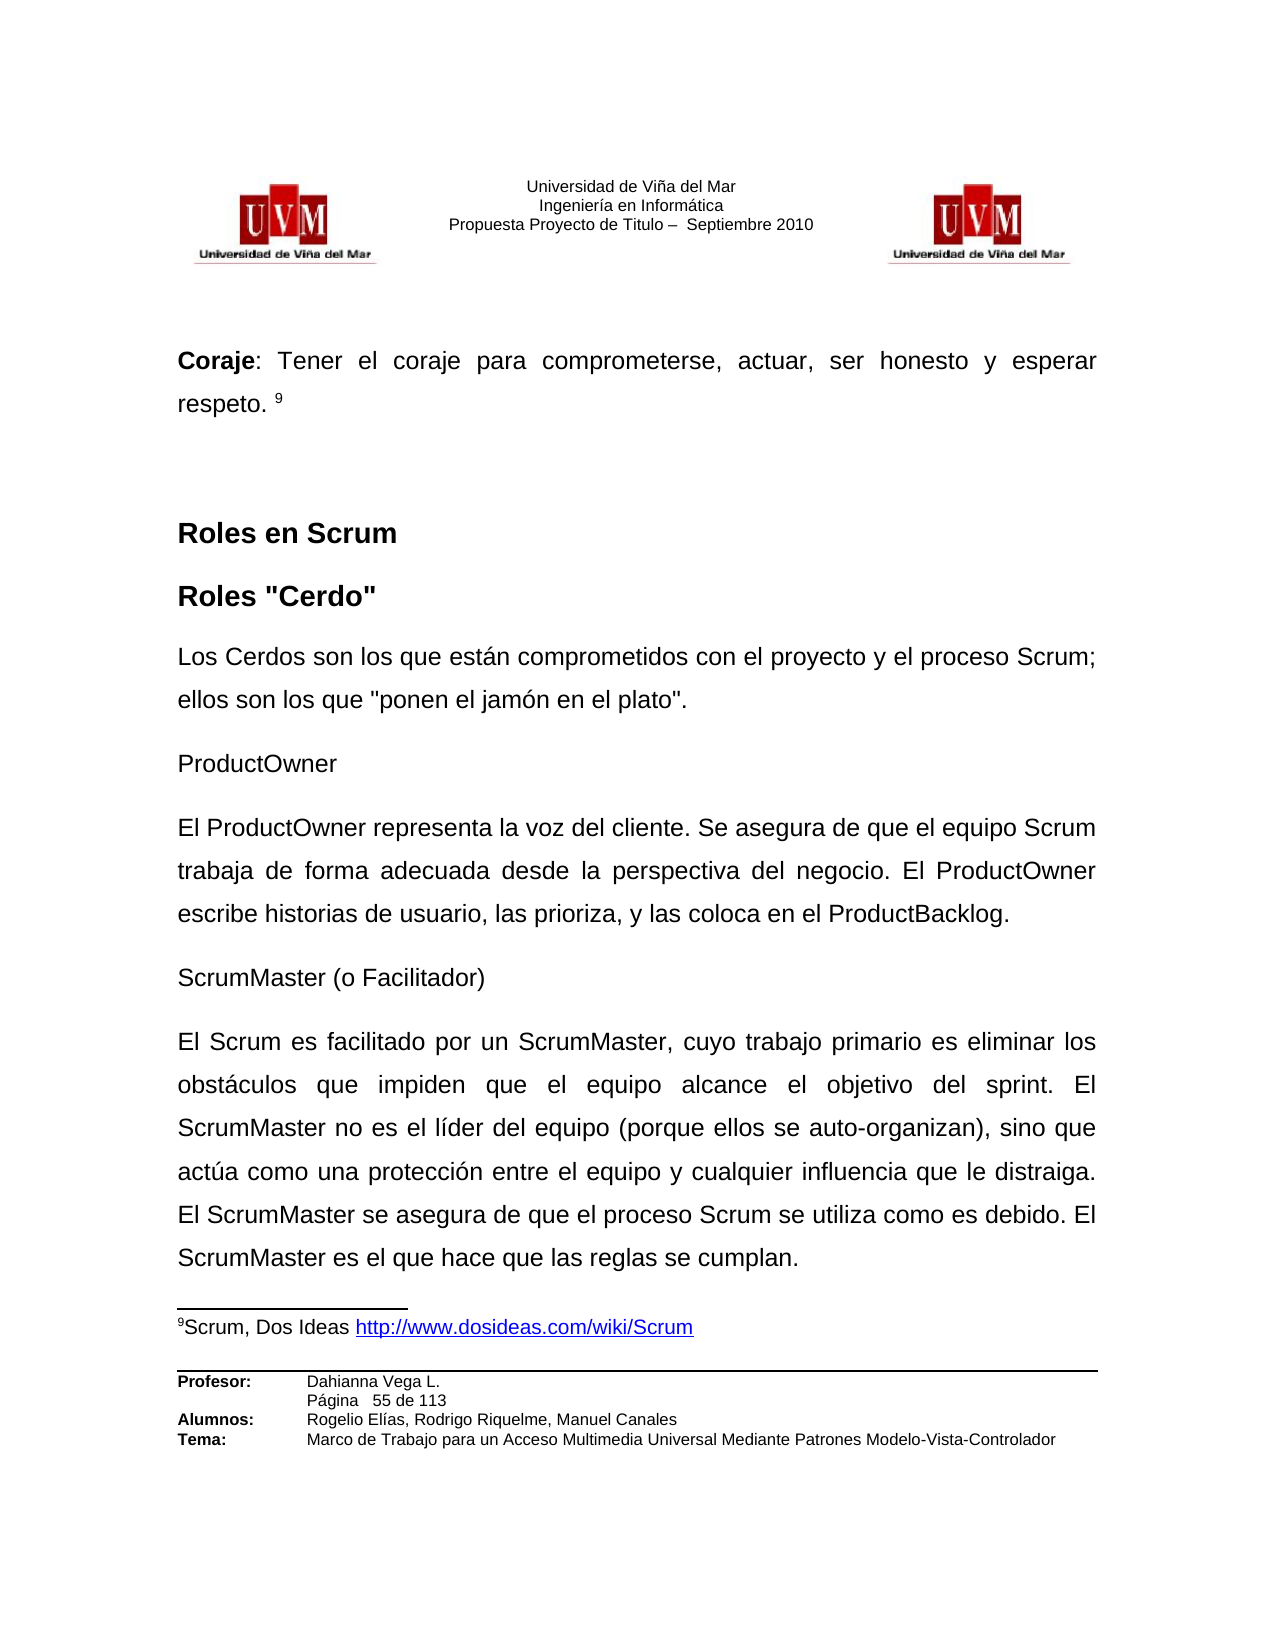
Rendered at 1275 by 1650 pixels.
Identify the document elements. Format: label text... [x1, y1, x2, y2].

text El ProductOwner representa la voz del cliente. Se asegura de que el equipo Scrum trabaja de forma adecuada desde la perspectiva del negocio. El ProductOwner escribe historias de usuario, las prioriza, y las coloca en el ProductBacklog. [177, 813, 1098, 928]
picture [871, 176, 1084, 267]
text ScrumMaster (o Facilitador) [177, 963, 1098, 992]
subtitle Roles "Cerdo" [177, 579, 1098, 613]
text ProductOwner [177, 749, 1098, 778]
picture [177, 176, 390, 267]
text Los Cerdos son los que están comprometidos con el proyecto y el proceso Scrum; ellos son los que "ponen el jamón en el plato". [177, 642, 1098, 714]
text Coraje: Tener el coraje para comprometerse, actuar, ser honesto y esperar respeto. [177, 346, 1098, 418]
subtitle Roles en Scrum [177, 516, 1098, 550]
text El Scrum es facilitado por un ScrumMaster, cuyo trabajo primario es eliminar los obstáculos que impiden que el equipo alcance el objetivo del sprint. El ScrumMaster no es el líder del equipo (porque ellos se auto-organizan), sino que actúa como una protección entre el equipo y cualquier influencia que le distraiga. El ScrumMaster se asegura de que el proceso Scrum se utiliza como es debido. El ScrumMaster es el que hace que las reglas se cumplan. [177, 1027, 1098, 1271]
